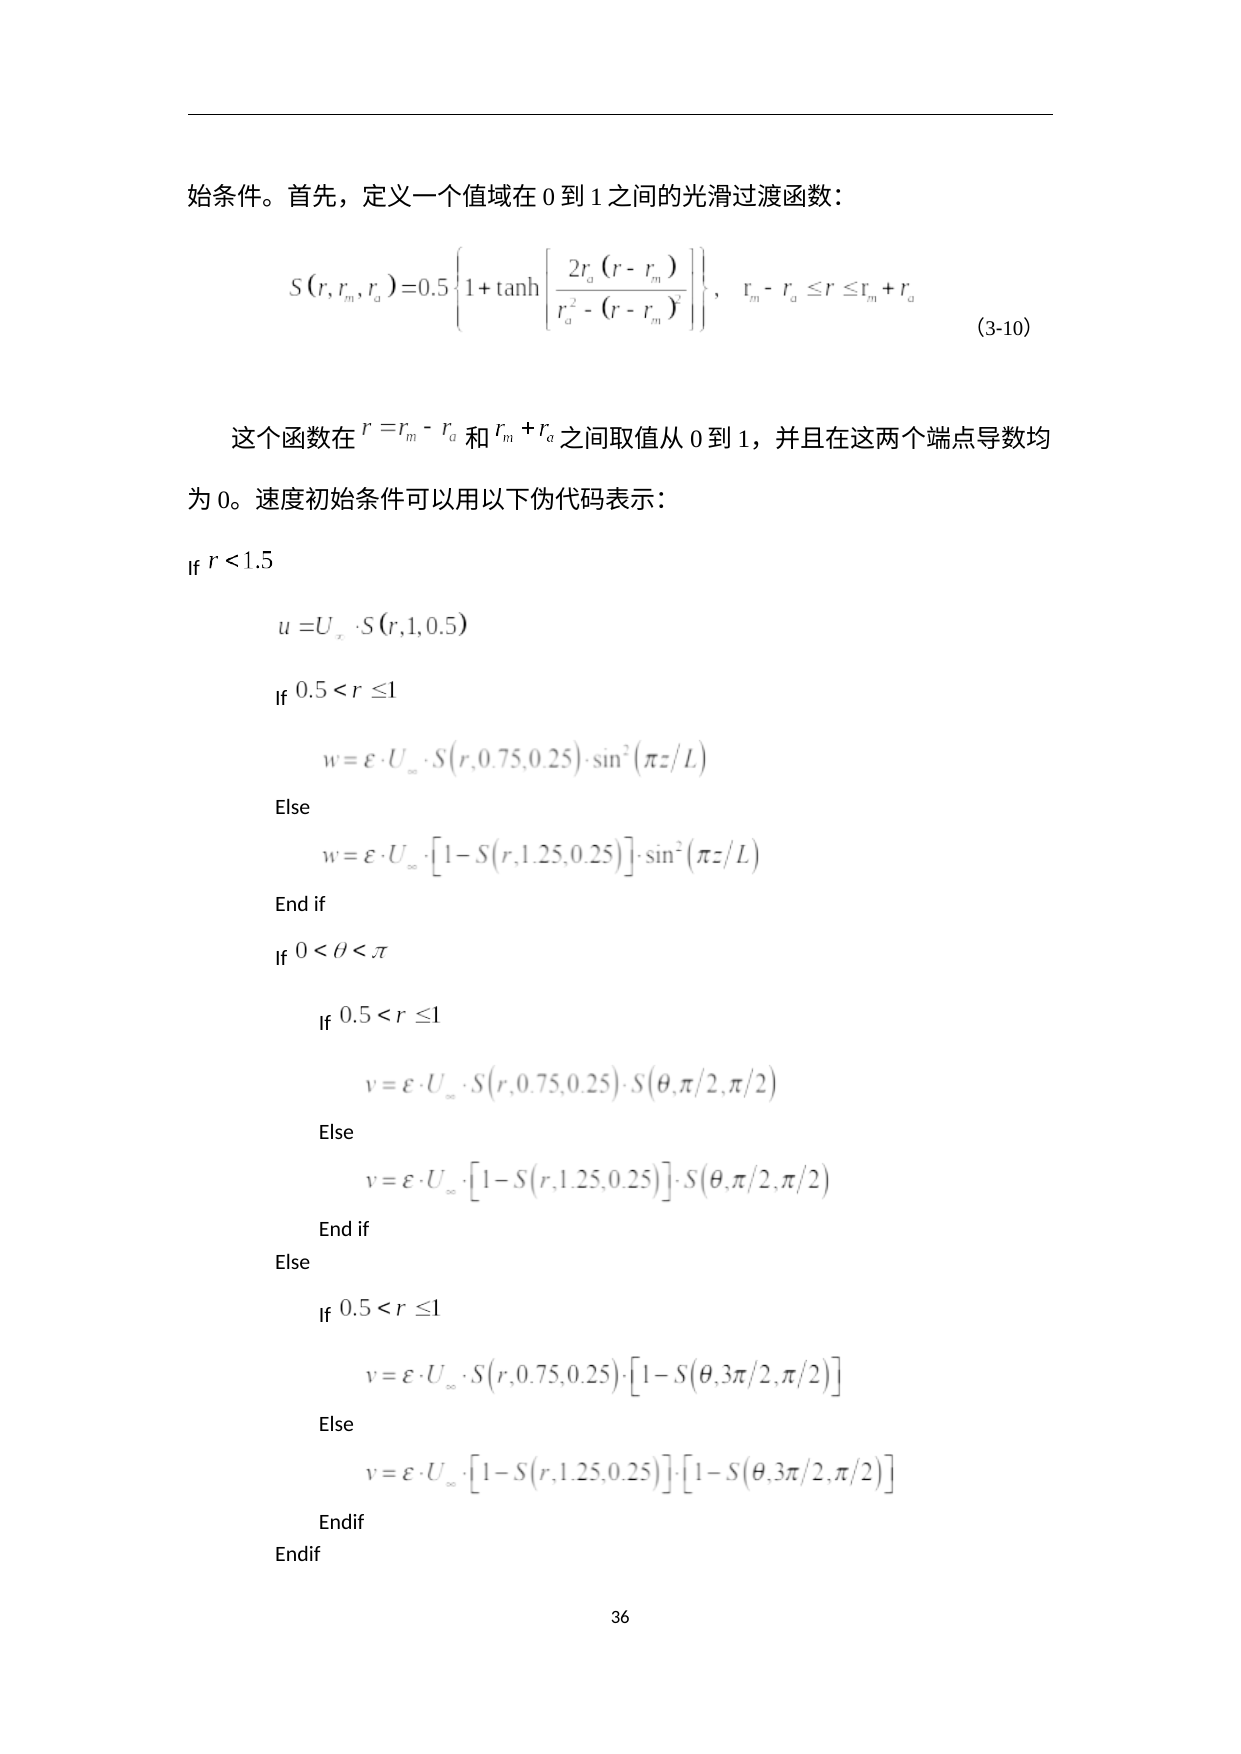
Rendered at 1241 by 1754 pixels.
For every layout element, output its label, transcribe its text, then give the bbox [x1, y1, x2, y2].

text 这个函数在 和之间取值从0到1，并且在这两个端点导数均为0。速度初始条件可以用以下伪代码表示： [187, 400, 1053, 530]
text If [187, 920, 1053, 985]
text Endif [187, 1538, 1053, 1570]
text Else [187, 1245, 1053, 1278]
text End if [187, 1213, 1053, 1245]
text Else [187, 790, 1053, 823]
text If [187, 660, 1053, 725]
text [187, 162, 1053, 227]
text Endif [187, 1505, 1053, 1538]
text End if [187, 888, 1053, 920]
text If [187, 530, 1053, 595]
text （3-10） [187, 227, 1053, 357]
text If [187, 1278, 1053, 1343]
text If [187, 985, 1053, 1050]
text Else [187, 1408, 1053, 1440]
text Else [187, 1115, 1053, 1148]
